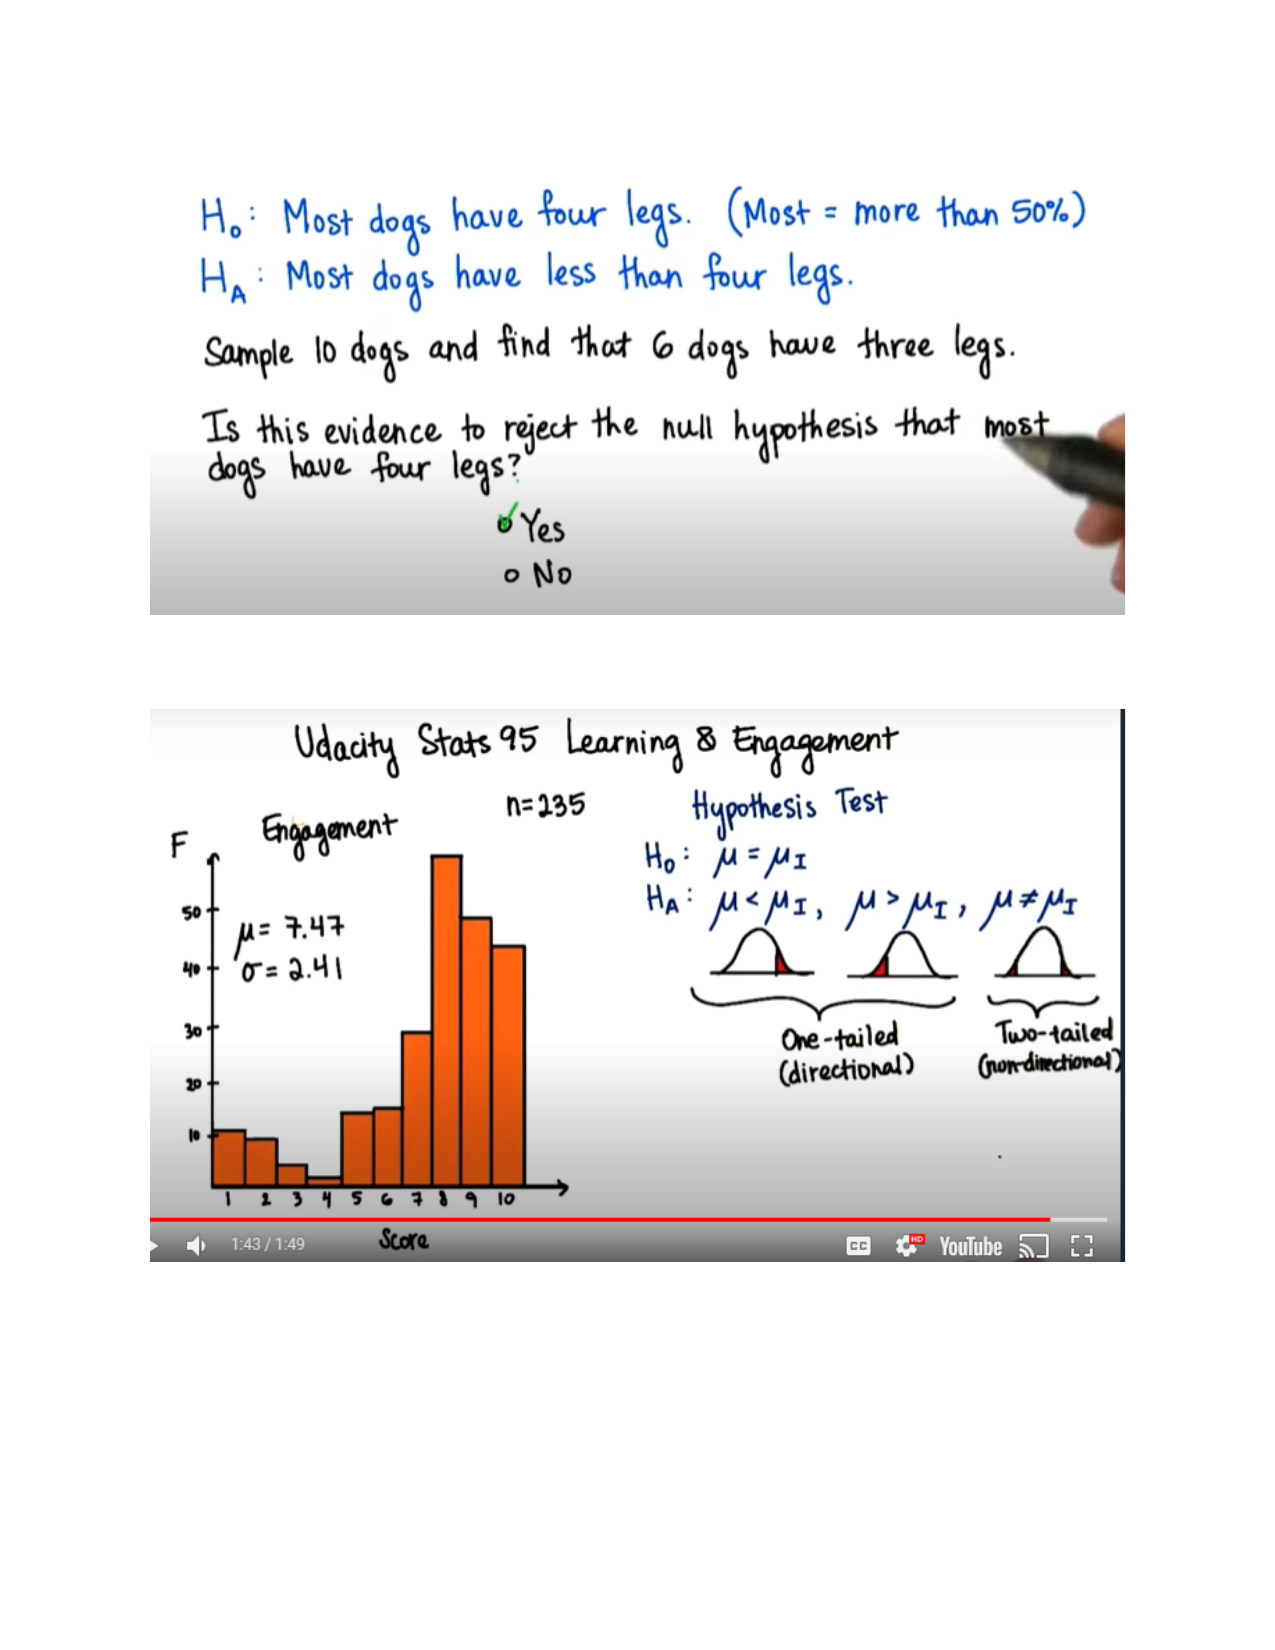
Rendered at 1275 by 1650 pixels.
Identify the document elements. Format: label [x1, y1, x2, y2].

picture [150, 709, 1125, 1262]
picture [150, 150, 1125, 615]
